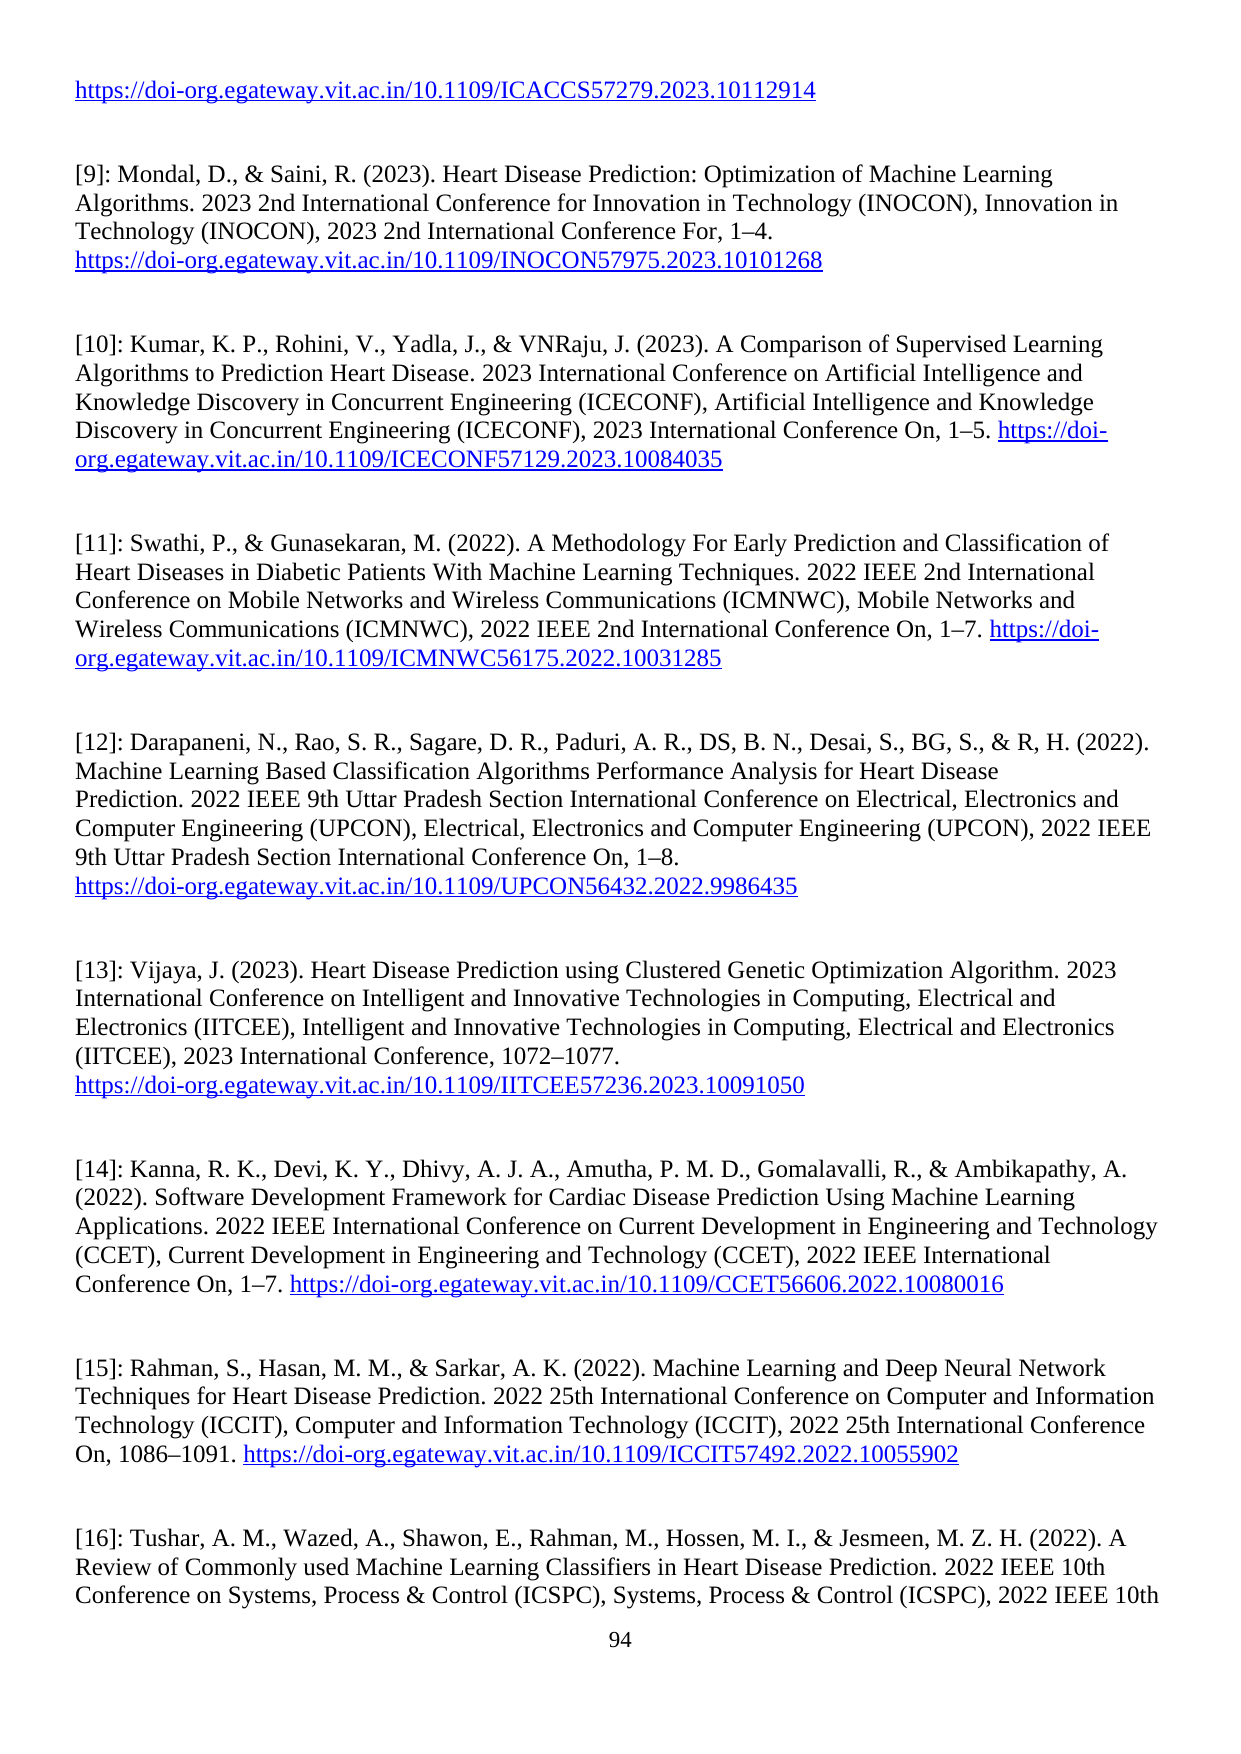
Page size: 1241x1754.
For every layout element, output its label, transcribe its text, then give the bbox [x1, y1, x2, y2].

text [13]: Vijaya, J. (2023). Heart Disease Prediction using Clustered Genetic Optimization Algorithm. 2023 International Conference on Intelligent and Innovative Technologies in Computing, Electrical and Electronics (IITCEE), Intelligent and Innovative Technologies in Computing, Electrical and Electronics (IITCEE), 2023 International Conference, 1072–1077. https://doi-org.egateway.vit.ac.in/10.1109/IITCEE57236.2023.10091050 [75, 955, 1165, 1098]
text [9]: Mondal, D., & Saini, R. (2023). Heart Disease Prediction: Optimization of Machine Learning Algorithms. 2023 2nd International Conference for Innovation in Technology (INOCON), Innovation in Technology (INOCON), 2023 2nd International Conference For, 1–4. https://doi-org.egateway.vit.ac.in/10.1109/INOCON57975.2023.10101268 [75, 159, 1165, 274]
text [10]: Kumar, K. P., Rohini, V., Yadla, J., & VNRaju, J. (2023). A Comparison of Supervised Learning Algorithms to Prediction Heart Disease. 2023 International Conference on Artificial Intelligence and Knowledge Discovery in Concurrent Engineering (ICECONF), Artificial Intelligence and Knowledge Discovery in Concurrent Engineering (ICECONF), 2023 International Conference On, 1–5. https://doi-org.egateway.vit.ac.in/10.1109/ICECONF57129.2023.10084035 [75, 329, 1165, 473]
text [15]: Rahman, S., Hasan, M. M., & Sarkar, A. K. (2022). Machine Learning and Deep Neural Network Techniques for Heart Disease Prediction. 2022 25th International Conference on Computer and Information Technology (ICCIT), Computer and Information Technology (ICCIT), 2022 25th International Conference On, 1086–1091. https://doi-org.egateway.vit.ac.in/10.1109/ICCIT57492.2022.10055902 [75, 1353, 1165, 1468]
text [12]: Darapaneni, N., Rao, S. R., Sagare, D. R., Paduri, A. R., DS, B. N., Desai, S., BG, S., & R, H. (2022). Machine Learning Based Classification Algorithms Performance Analysis for Heart Disease Prediction. 2022 IEEE 9th Uttar Pradesh Section International Conference on Electrical, Electronics and Computer Engineering (UPCON), Electrical, Electronics and Computer Engineering (UPCON), 2022 IEEE 9th Uttar Pradesh Section International Conference On, 1–8. https://doi-org.egateway.vit.ac.in/10.1109/UPCON56432.2022.9986435 [75, 727, 1165, 899]
text [11]: Swathi, P., & Gunasekaran, M. (2022). A Methodology For Early Prediction and Classification of Heart Diseases in Diabetic Patients With Machine Learning Techniques. 2022 IEEE 2nd International Conference on Mobile Networks and Wireless Communications (ICMNWC), Mobile Networks and Wireless Communications (ICMNWC), 2022 IEEE 2nd International Conference On, 1–7. https://doi-org.egateway.vit.ac.in/10.1109/ICMNWC56175.2022.10031285 [75, 528, 1165, 672]
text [75, 75, 1165, 104]
text [14]: Kanna, R. K., Devi, K. Y., Dhivy, A. J. A., Amutha, P. M. D., Gomalavalli, R., & Ambikapathy, A. (2022). Software Development Framework for Cardiac Disease Prediction Using Machine Learning Applications. 2022 IEEE International Conference on Current Development in Engineering and Technology (CCET), Current Development in Engineering and Technology (CCET), 2022 IEEE International Conference On, 1–7. https://doi-org.egateway.vit.ac.in/10.1109/CCET56606.2022.10080016 [75, 1154, 1165, 1297]
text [75, 1523, 1165, 1609]
